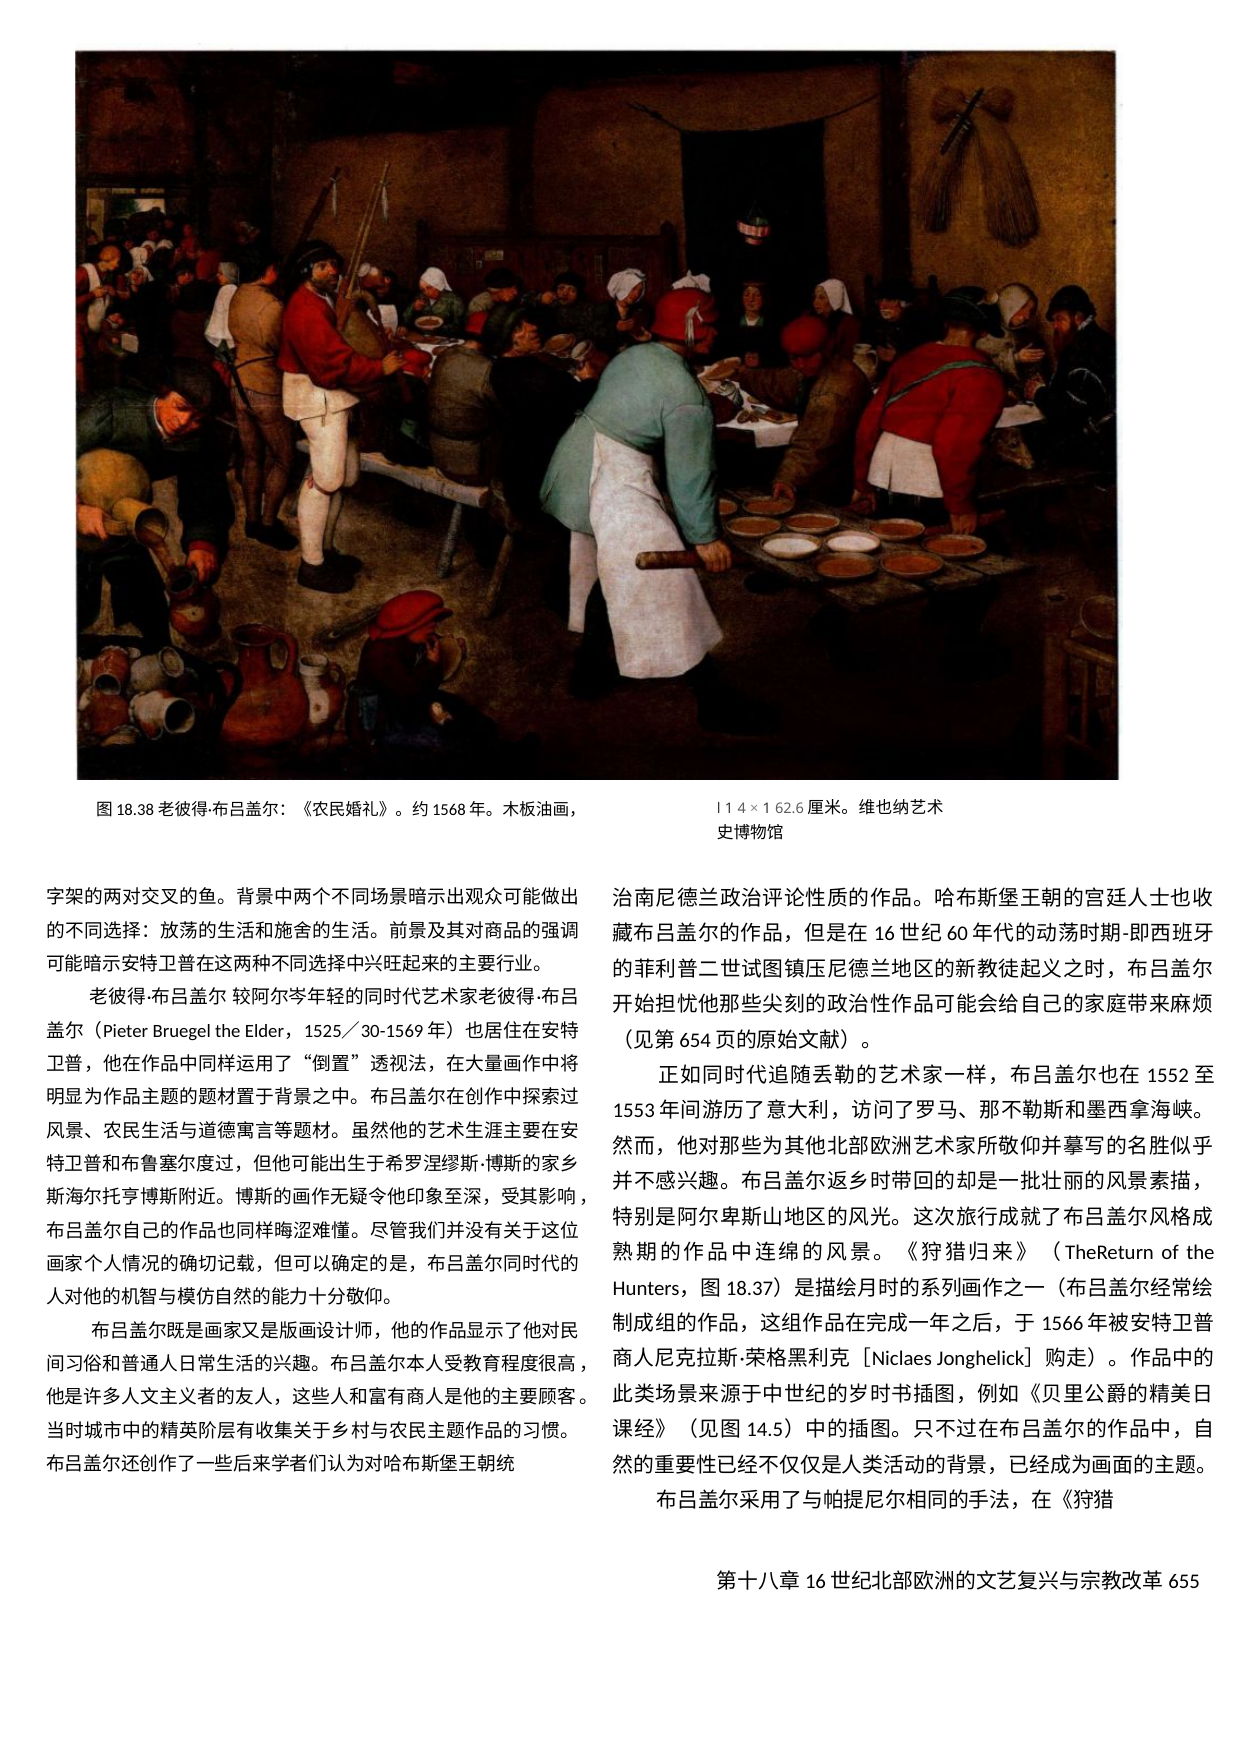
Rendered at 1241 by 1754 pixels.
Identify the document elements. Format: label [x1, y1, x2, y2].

picture [75, 43, 1123, 780]
